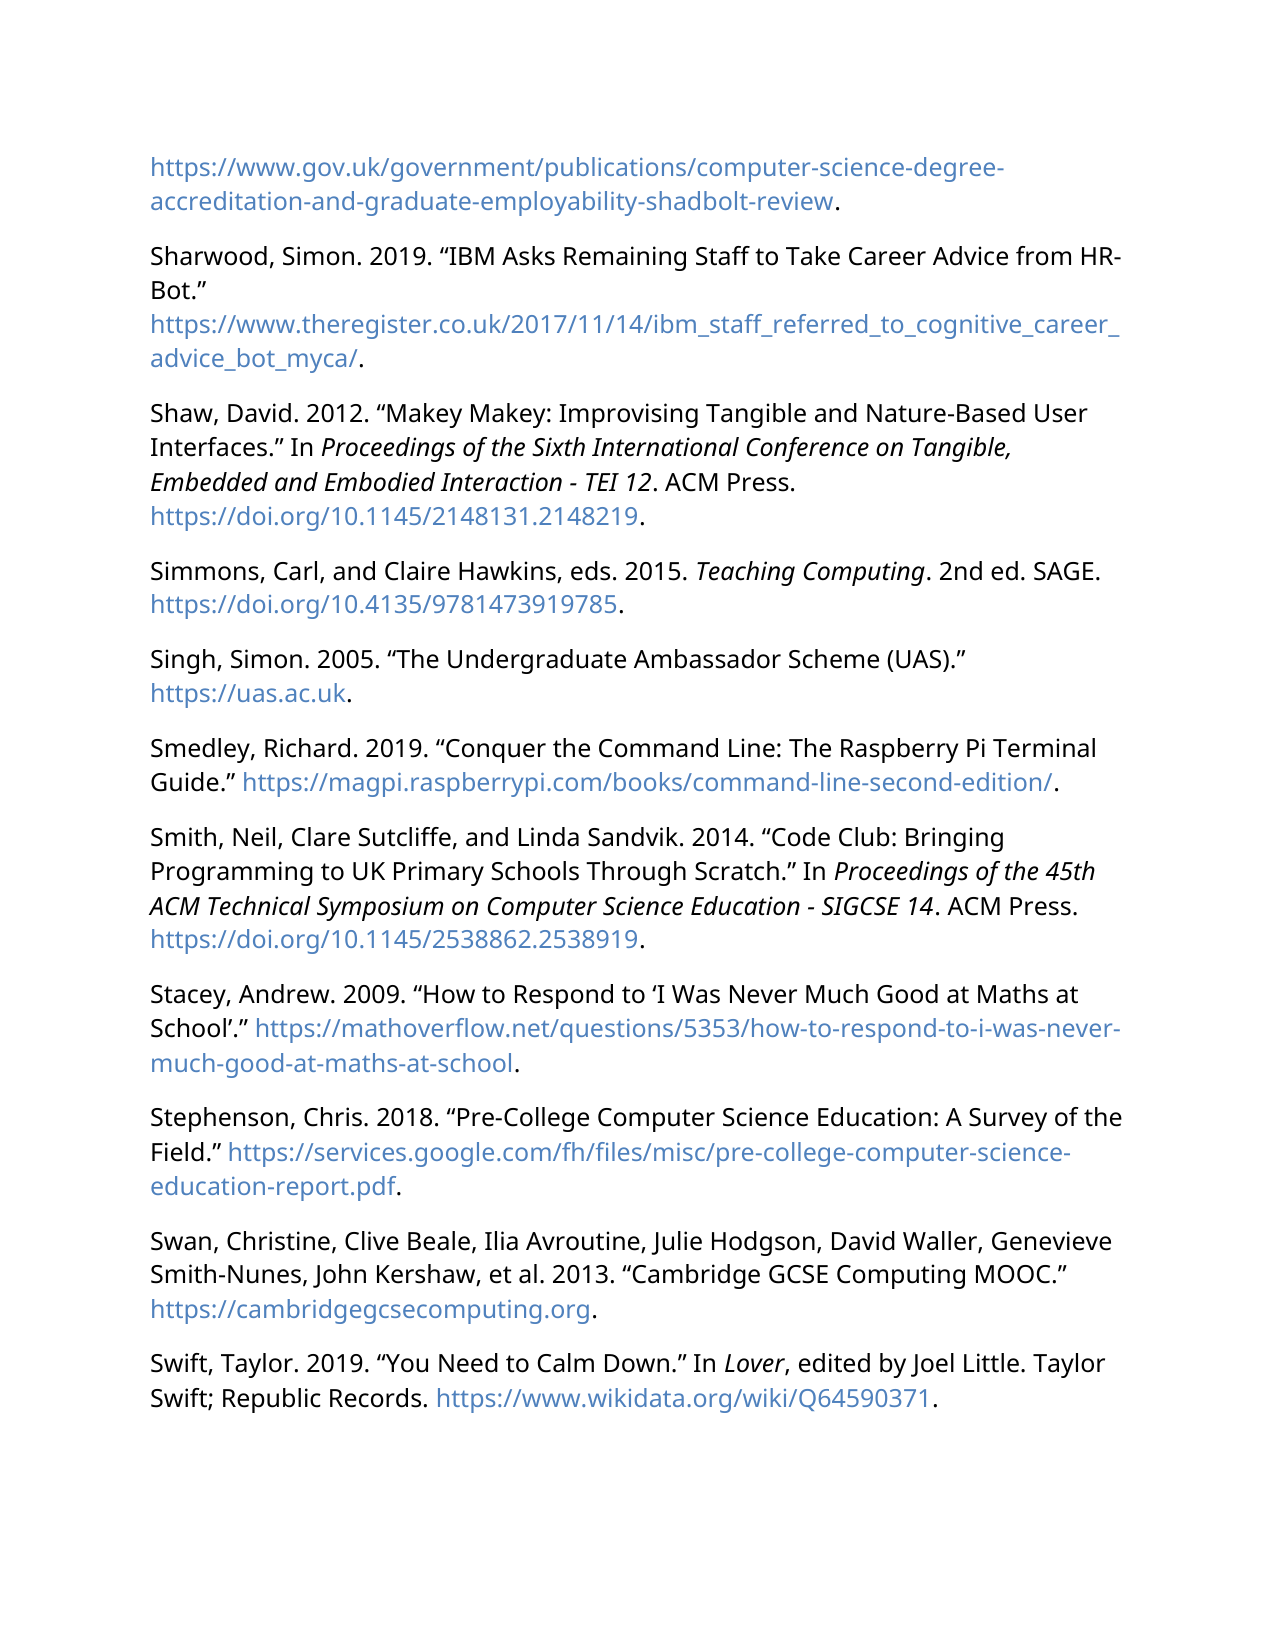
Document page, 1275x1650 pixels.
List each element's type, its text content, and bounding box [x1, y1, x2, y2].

text Swift, Taylor. 2019. “You Need to Calm Down.” In Lover, edited by Joel Little. Taylor Swift; Republic Records. https://www.wikidata.org/wiki/Q64590371. [150, 1346, 1125, 1414]
text Shaw, David. 2012. “Makey Makey: Improvising Tangible and Nature-Based User Interfaces.” In Proceedings of the Sixth International Conference on Tangible, Embedded and Embodied Interaction - TEI 12. ACM Press. https://doi.org/10.1145/2148131.2148219. [150, 396, 1125, 532]
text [150, 150, 1125, 218]
text Sharwood, Simon. 2019. “IBM Asks Remaining Staff to Take Career Advice from HR-Bot.” https://www.theregister.co.uk/2017/11/14/ibm_staff_referred_to_cognitive_career_advice_bot_myca/. [150, 239, 1125, 375]
text Singh, Simon. 2005. “The Undergraduate Ambassador Scheme (UAS).” https://uas.ac.uk. [150, 642, 1125, 710]
text Swan, Christine, Clive Beale, Ilia Avroutine, Julie Hodgson, David Waller, Genevieve Smith-Nunes, John Kershaw, et al. 2013. “Cambridge GCSE Computing MOOC.” https://cambridgegcsecomputing.org. [150, 1223, 1125, 1325]
text Simmons, Carl, and Claire Hawkins, eds. 2015. Teaching Computing. 2nd ed. SAGE. https://doi.org/10.4135/9781473919785. [150, 553, 1125, 621]
text Smith, Neil, Clare Sutcliffe, and Linda Sandvik. 2014. “Code Club: Bringing Programming to UK Primary Schools Through Scratch.” In Proceedings of the 45th ACM Technical Symposium on Computer Science Education - SIGCSE 14. ACM Press. https://doi.org/10.1145/2538862.2538919. [150, 820, 1125, 956]
text Smedley, Richard. 2019. “Conquer the Command Line: The Raspberry Pi Terminal Guide.” https://magpi.raspberrypi.com/books/command-line-second-edition/. [150, 731, 1125, 799]
text Stephenson, Chris. 2018. “Pre-College Computer Science Education: A Survey of the Field.” https://services.google.com/fh/files/misc/pre-college-computer-science-education-report.pdf. [150, 1100, 1125, 1202]
text Stacey, Andrew. 2009. “How to Respond to ‘I Was Never Much Good at Maths at School’.” https://mathoverflow.net/questions/5353/how-to-respond-to-i-was-never-much-good-at-maths-at-school. [150, 977, 1125, 1079]
